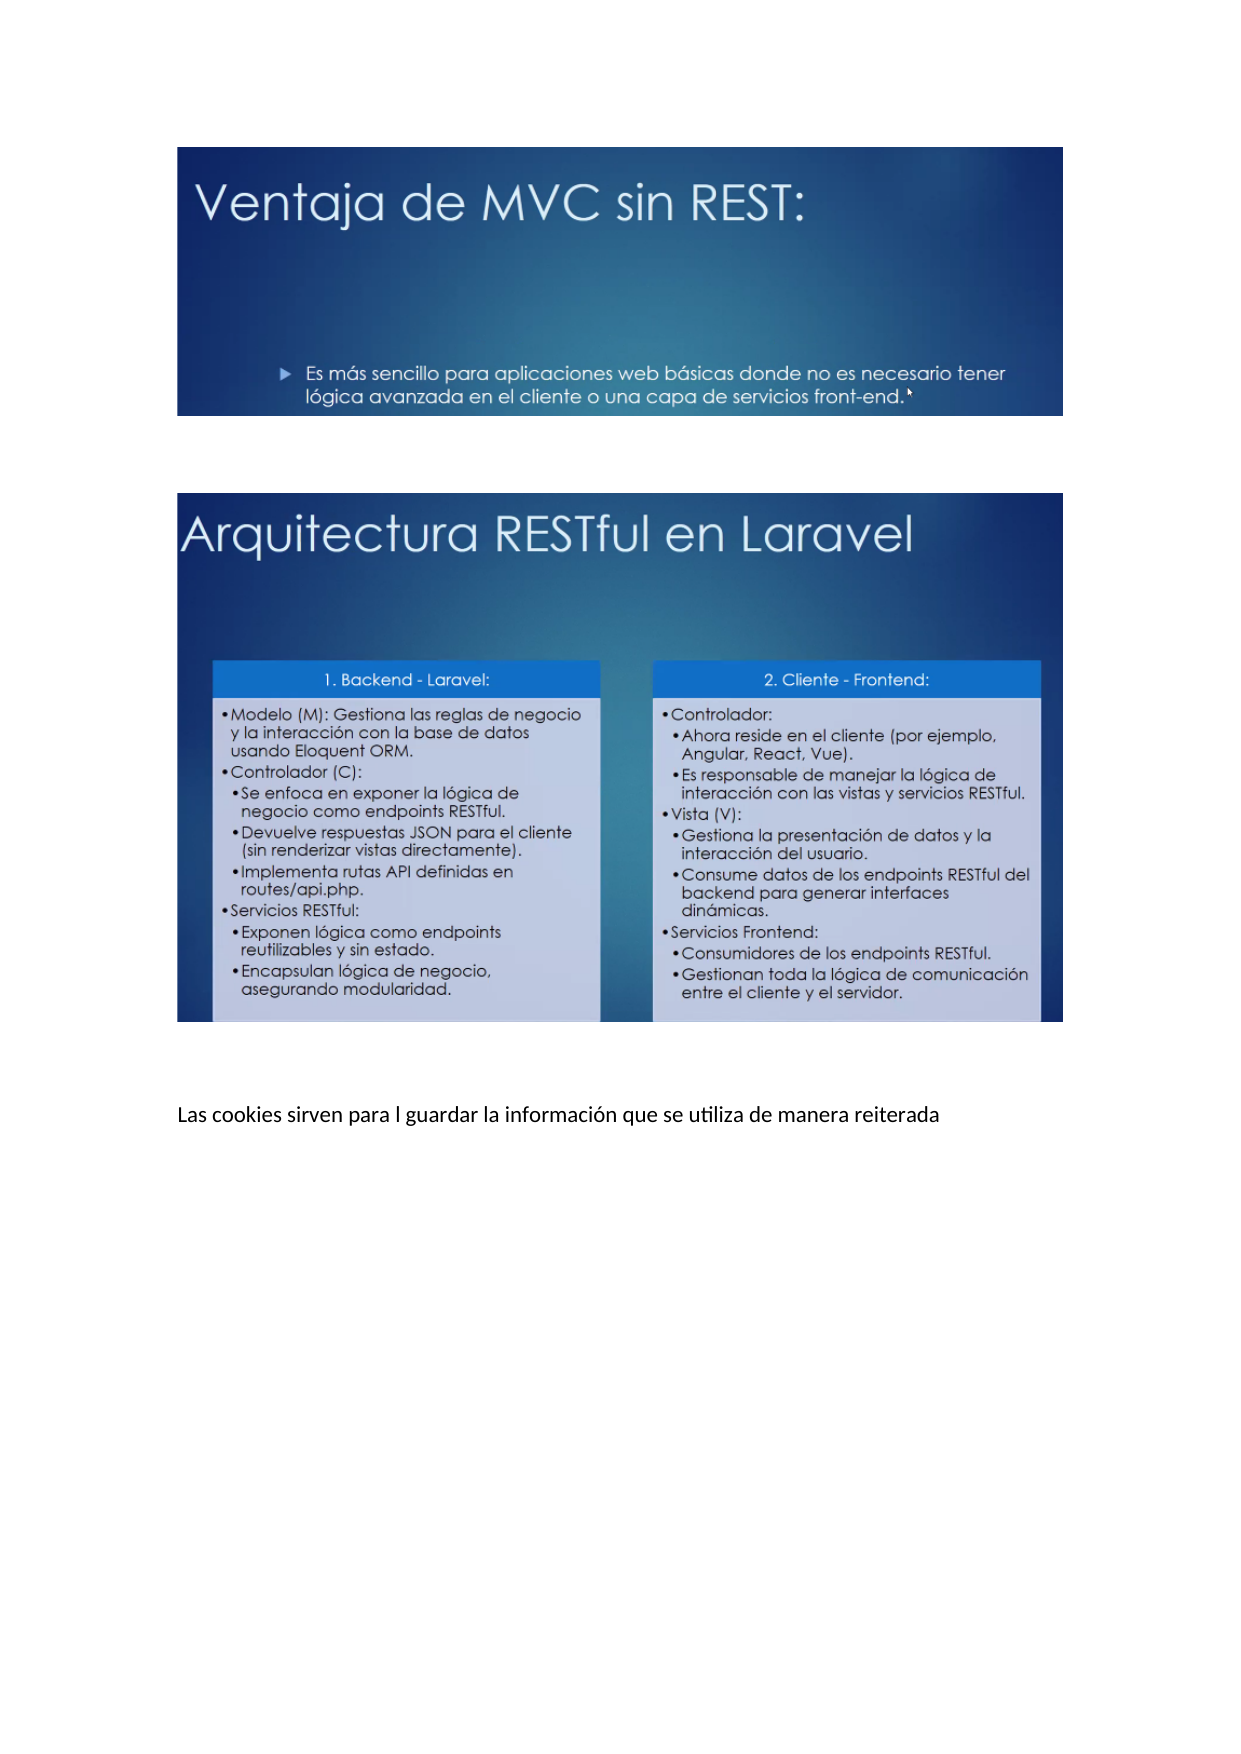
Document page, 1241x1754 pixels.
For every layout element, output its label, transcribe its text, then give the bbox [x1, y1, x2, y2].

picture [177, 493, 1063, 1022]
text Las cookies sirven para l guardar la información que se utiliza de manera reiterada [177, 1100, 1063, 1128]
picture [177, 147, 1063, 416]
